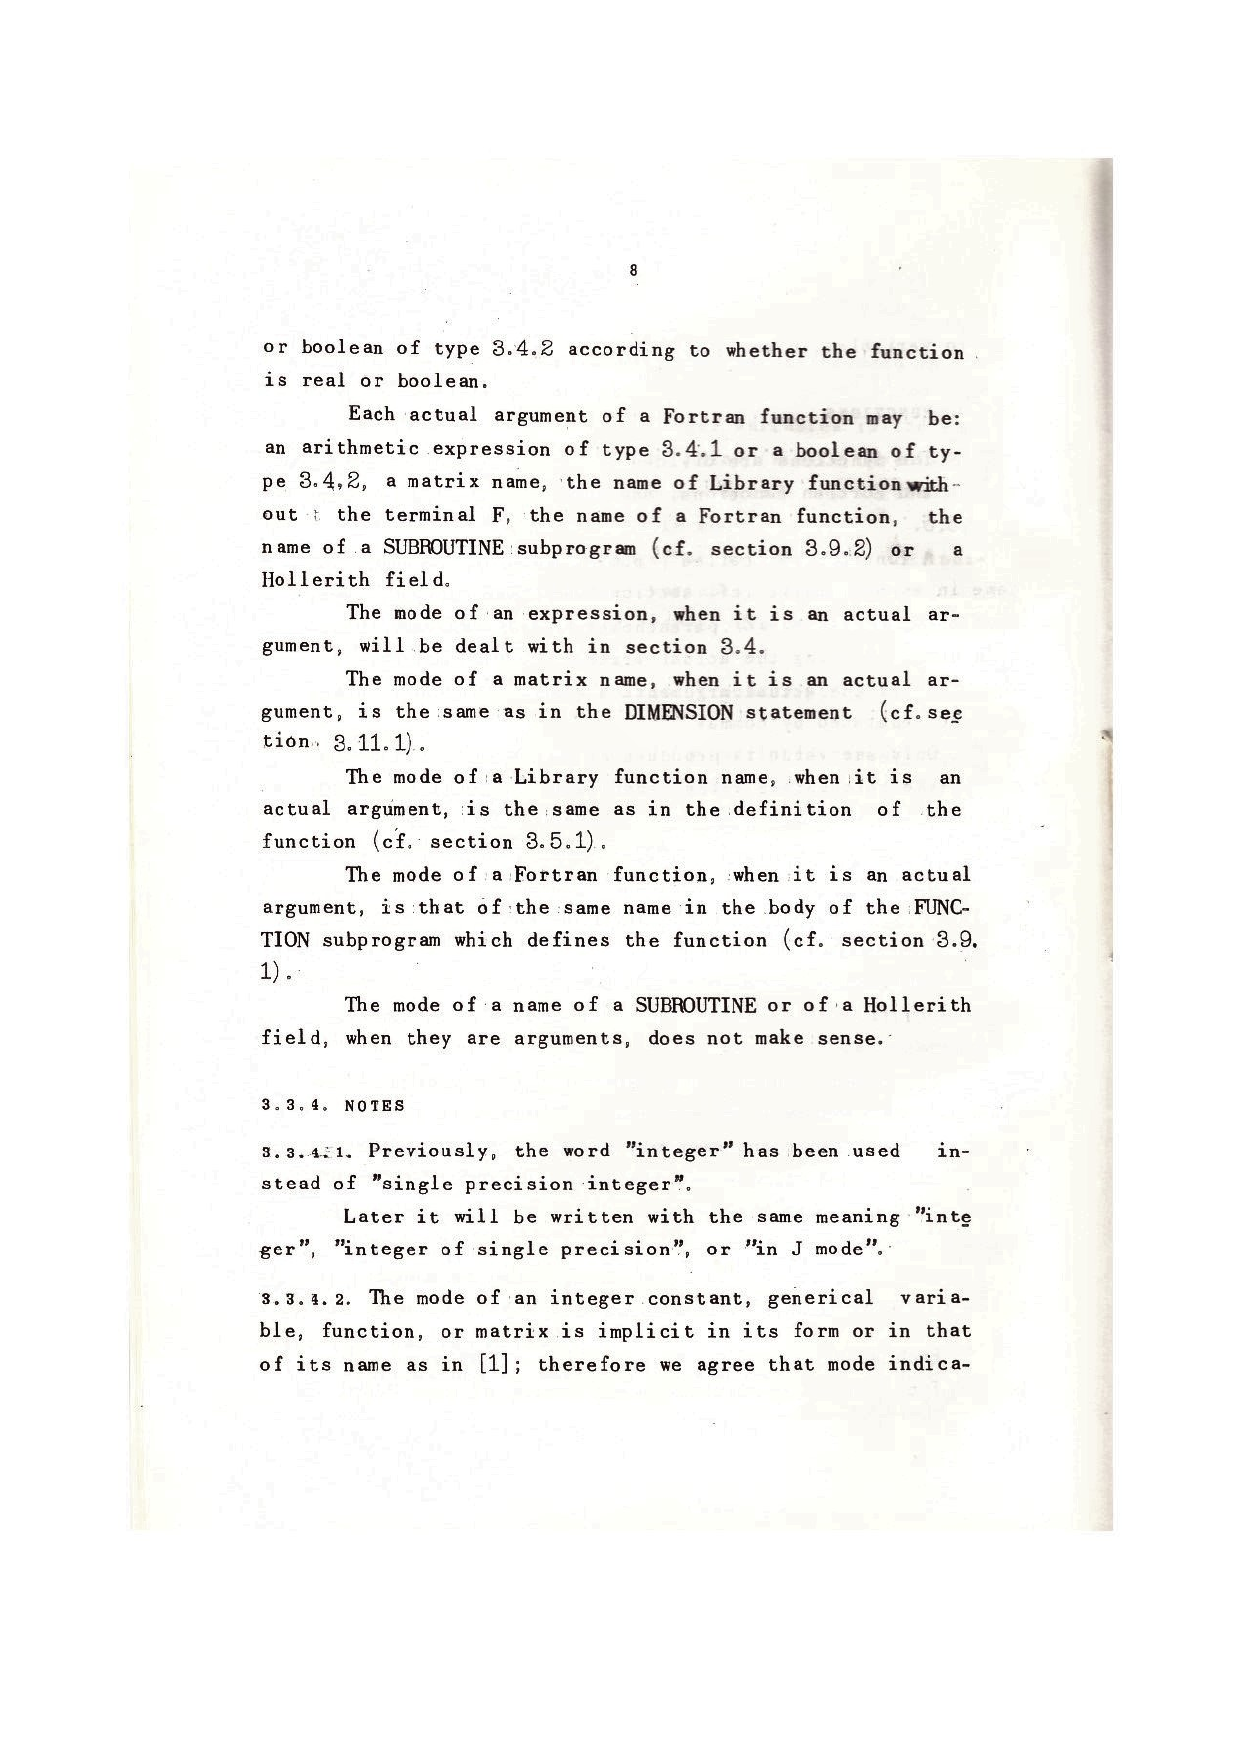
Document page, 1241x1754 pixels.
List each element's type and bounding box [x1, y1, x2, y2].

picture [118, 147, 1123, 1541]
